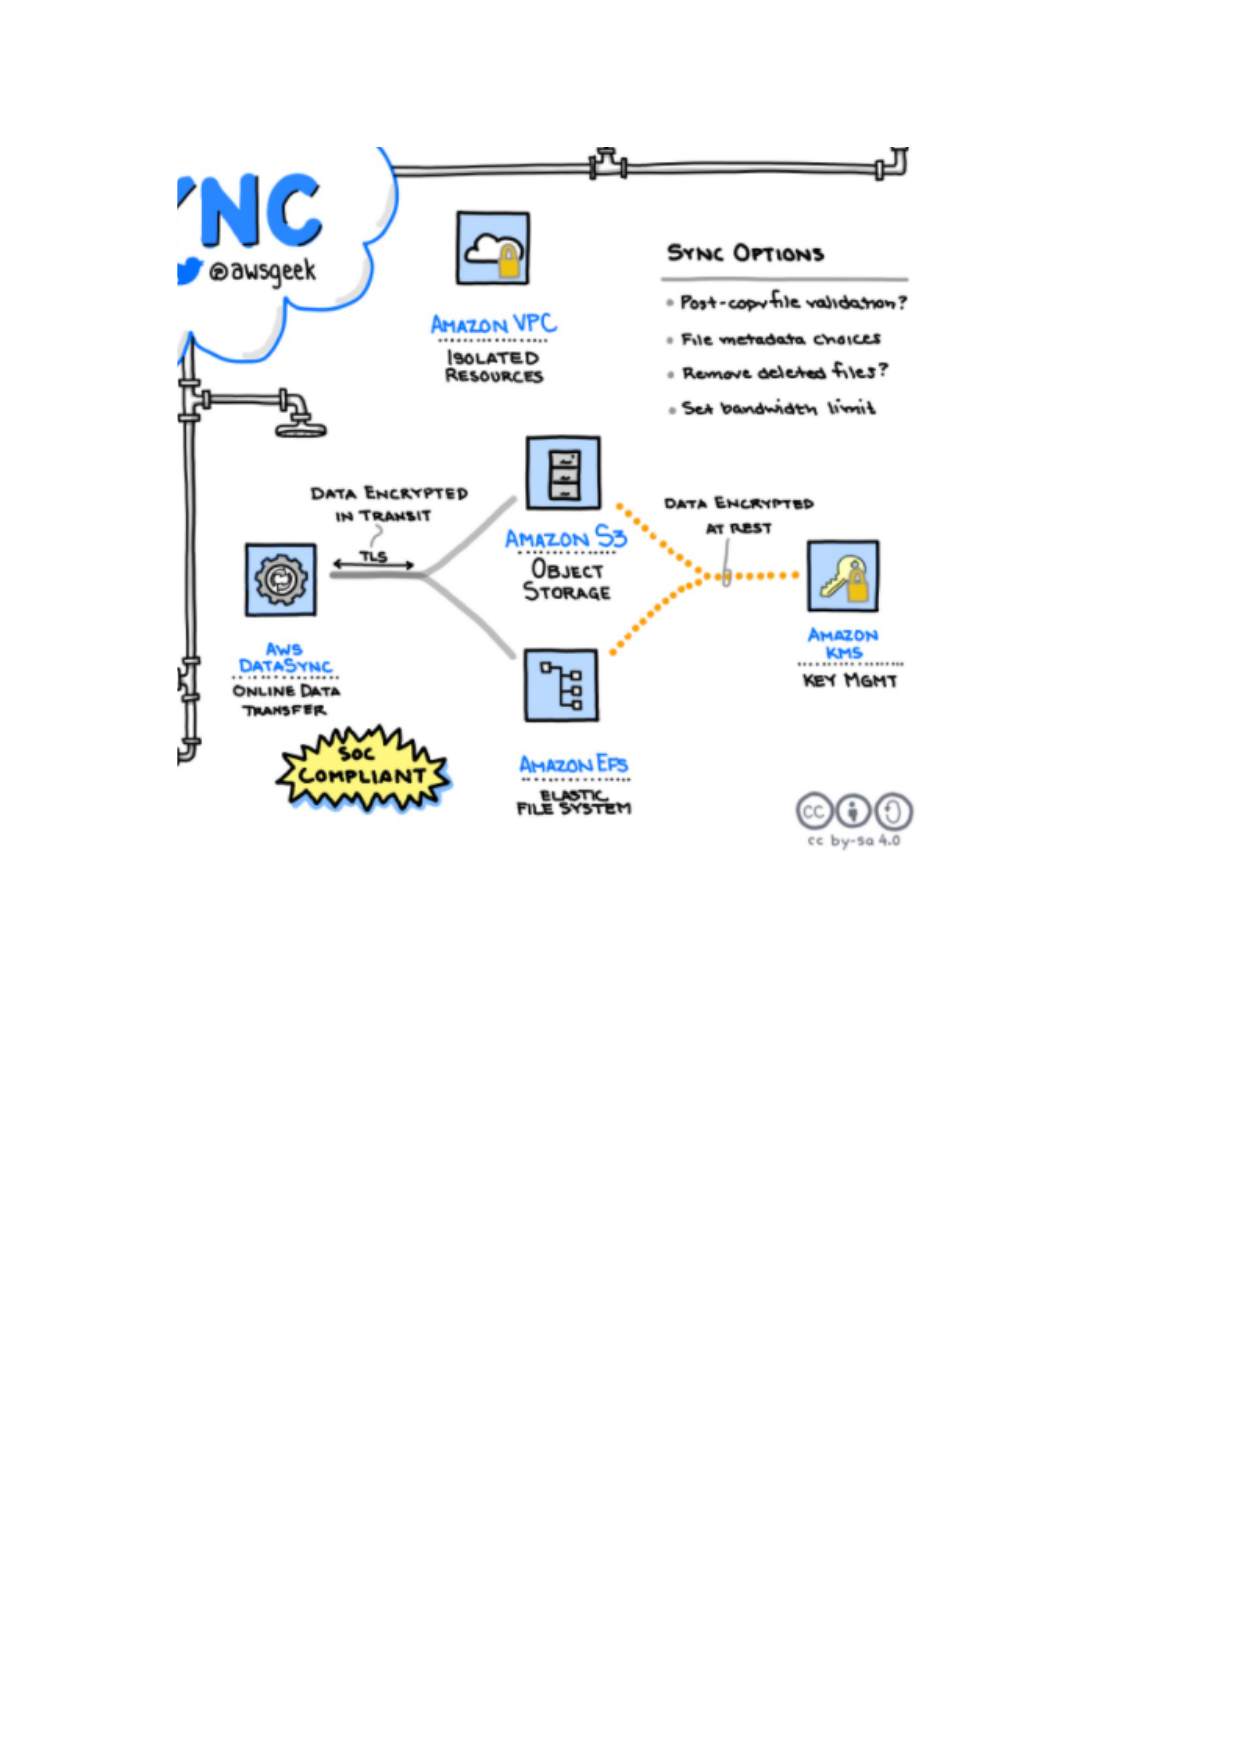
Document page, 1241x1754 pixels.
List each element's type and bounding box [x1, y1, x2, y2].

picture [177, 147, 940, 854]
